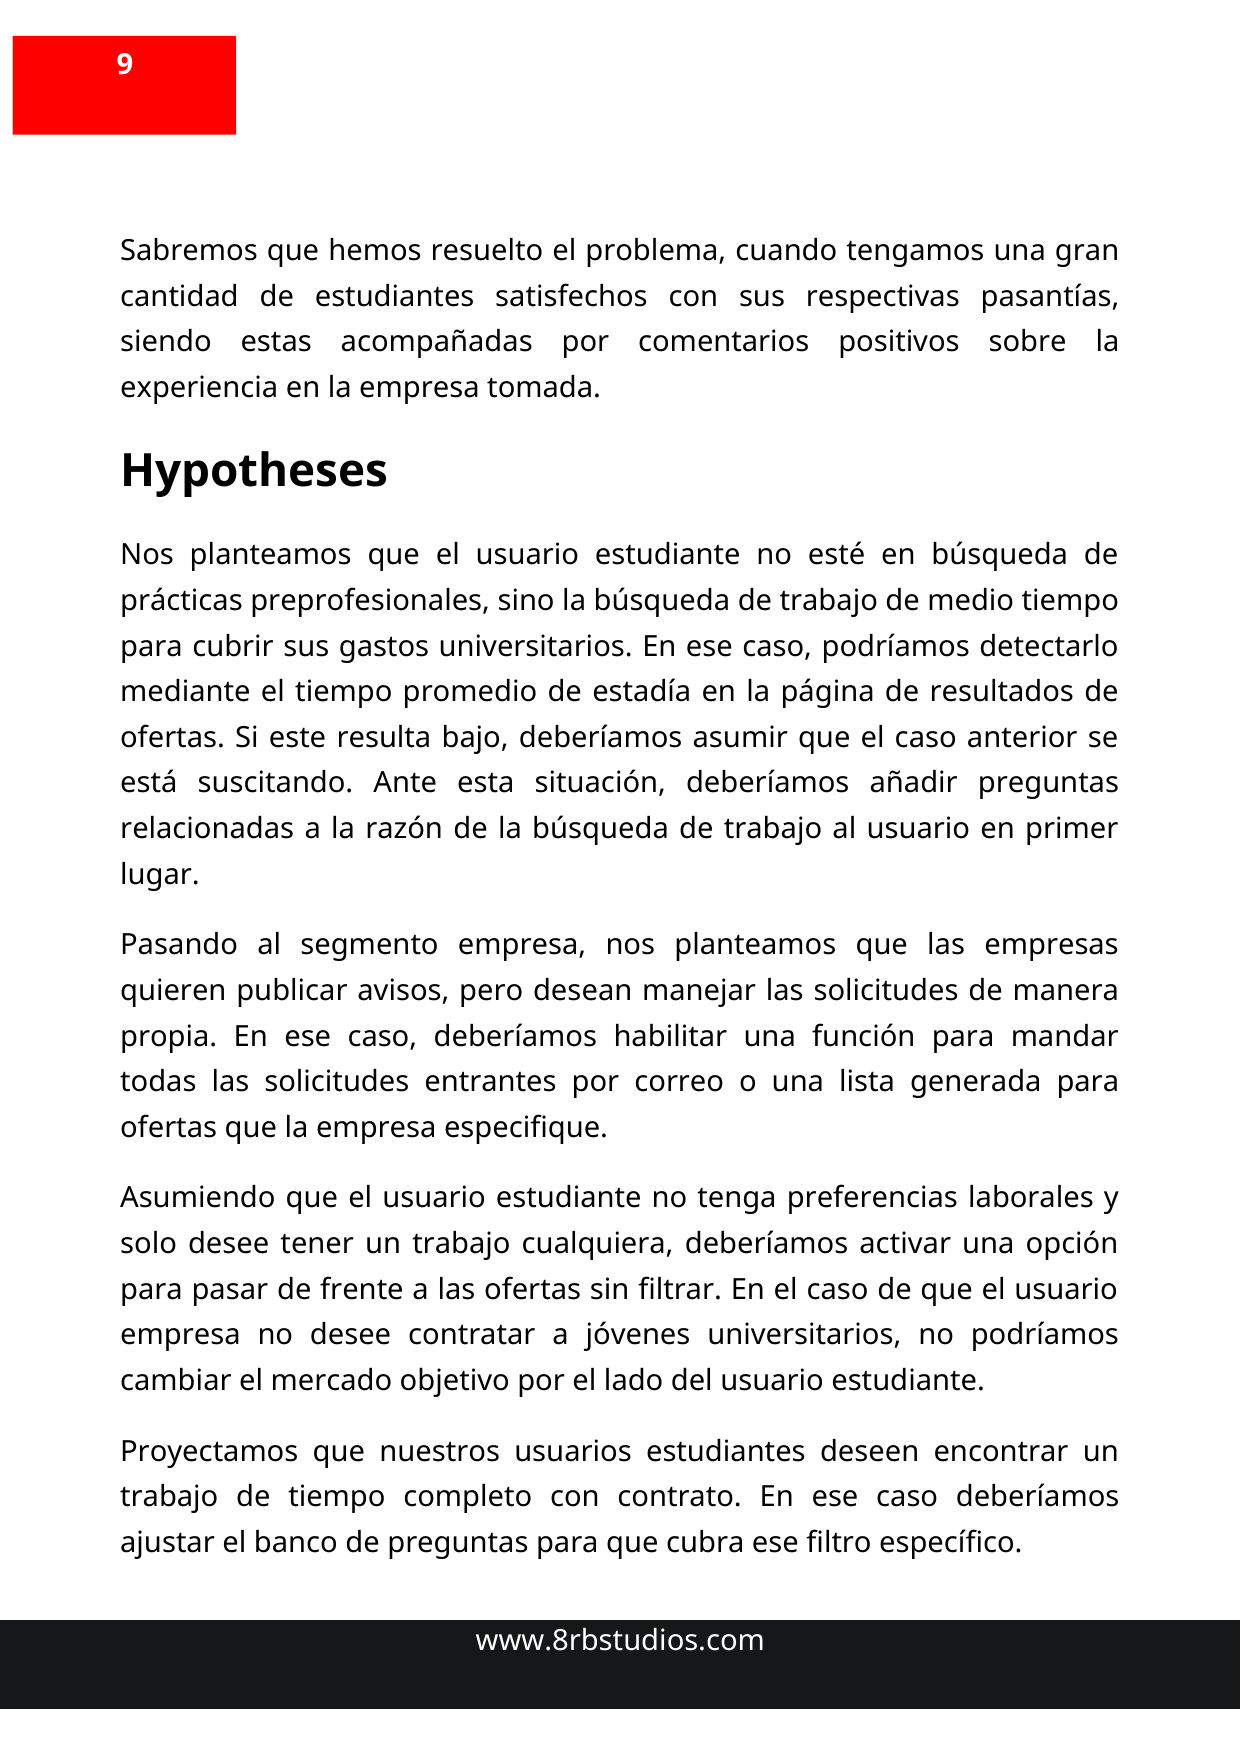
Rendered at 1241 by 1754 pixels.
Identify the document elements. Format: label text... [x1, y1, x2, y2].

text Asumiendo que el usuario estudiante no tenga preferencias laborales y solo desee tener un trabajo cualquiera, deberíamos activar una opción para pasar de frente a las ofertas sin filtrar. En el caso de que el usuario empresa no desee contratar a jóvenes universitarios, no podríamos cambiar el mercado objetivo por el lado del usuario estudiante. [120, 1177, 1120, 1399]
text Sabremos que hemos resuelto el problema, cuando tengamos una gran cantidad de estudiantes satisfechos con sus respectivas pasantías, siendo estas acompañadas por comentarios positivos sobre la experiencia en la empresa tomada. [120, 229, 1120, 406]
text Proyectamos que nuestros usuarios estudiantes deseen encontrar un trabajo de tiempo completo con contrato. En ese caso deberíamos ajustar el banco de preguntas para que cubra ese filtro específico. [120, 1430, 1120, 1561]
text Pasando al segmento empresa, nos planteamos que las empresas quieren publicar avisos, pero desean manejar las solicitudes de manera propia. En ese caso, deberíamos habilitar una función para mandar todas las solicitudes entrantes por correo o una lista generada para ofertas que la empresa especifique. [120, 924, 1120, 1146]
text Nos planteamos que el usuario estudiante no esté en búsqueda de prácticas preprofesionales, sino la búsqueda de trabajo de medio tiempo para cubrir sus gastos universitarios. En ese caso, podríamos detectarlo mediante el tiempo promedio de estadía en la página de resultados de ofertas. Si este resulta bajo, deberíamos asumir que el caso anterior se está suscitando. Ante esta situación, deberíamos añadir preguntas relacionadas a la razón de la búsqueda de trabajo al usuario en primer lugar. [120, 534, 1120, 893]
subtitle Hypotheses [120, 437, 1120, 499]
